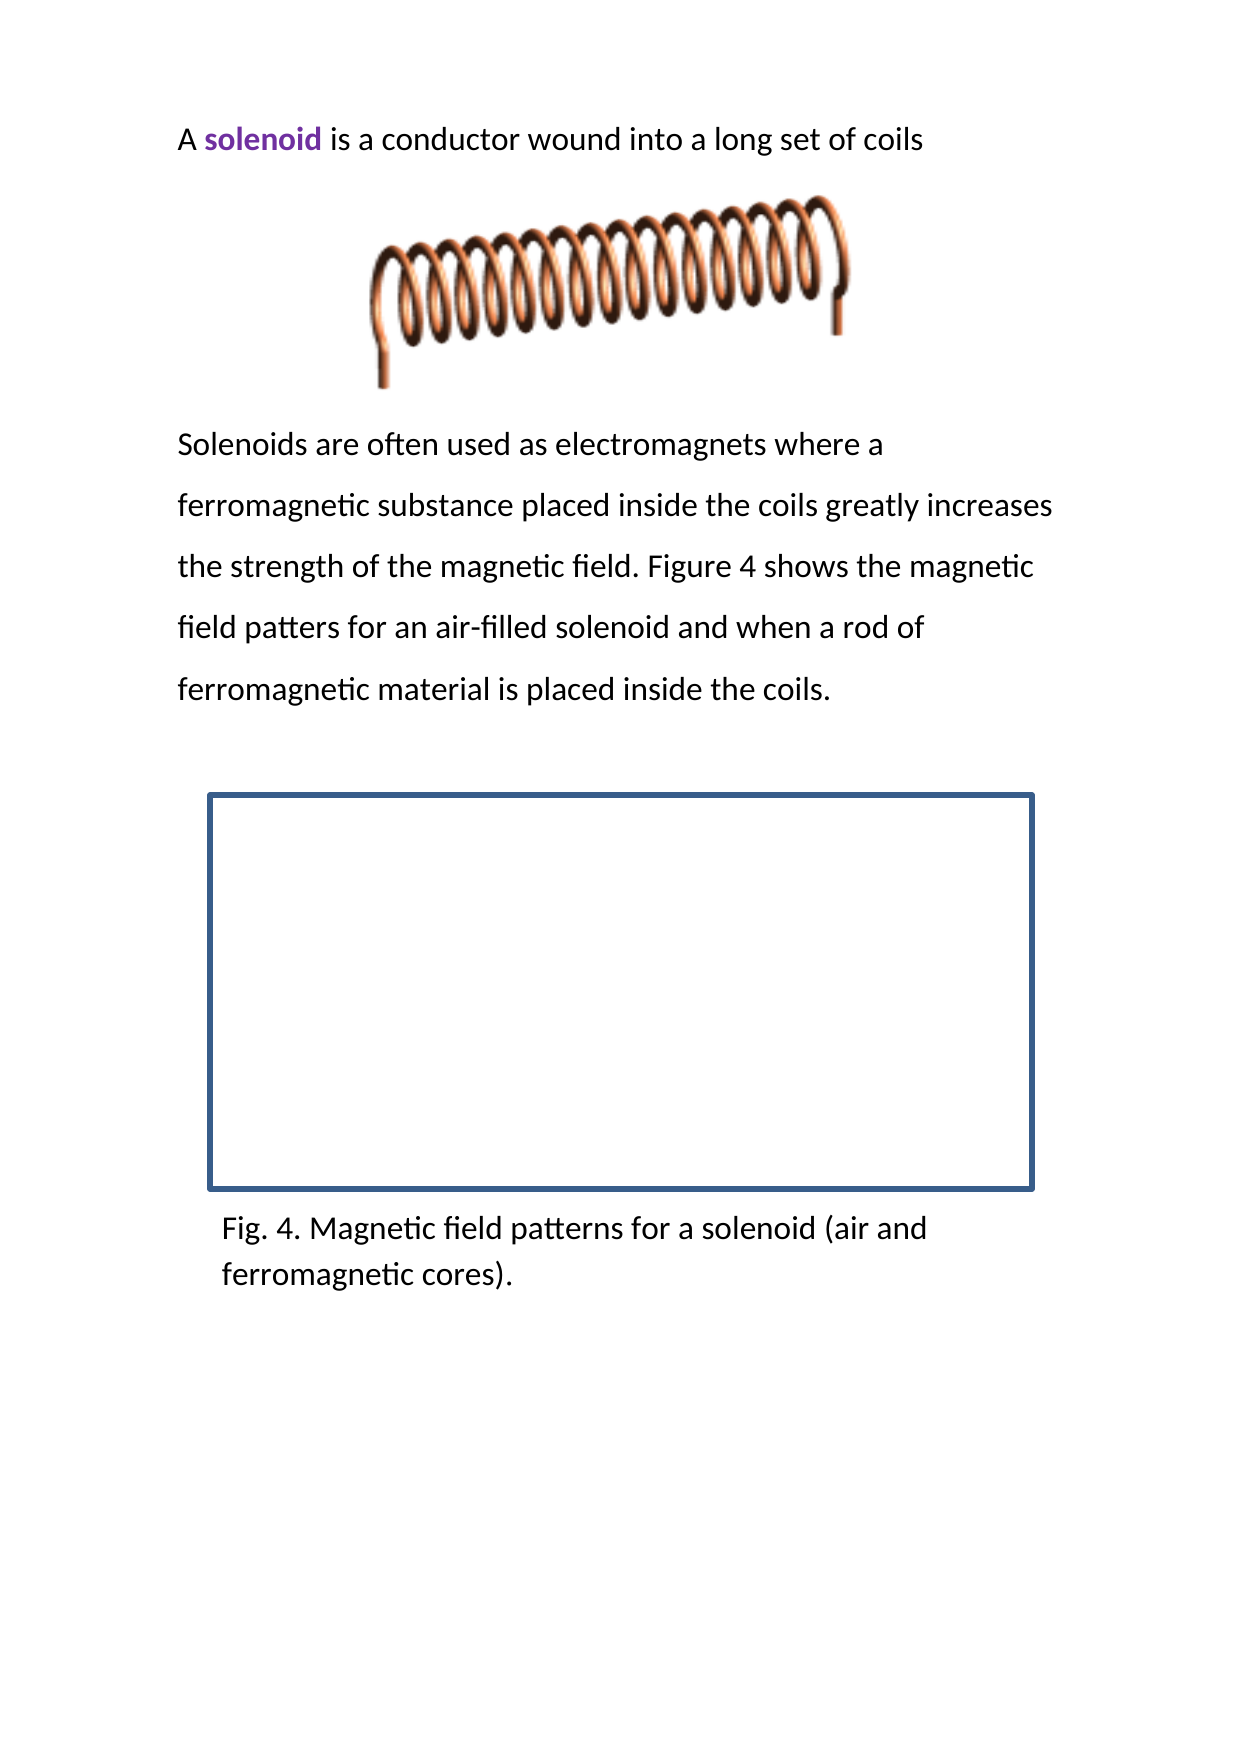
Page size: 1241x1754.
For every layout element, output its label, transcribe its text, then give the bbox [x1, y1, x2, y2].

text Solenoids are often used as electromagnets where a ferromagnetic substance placed inside the coils greatly increases the strength of the magnetic field. Figure 4 shows the magnetic field patters for an air-filled solenoid and when a rod of ferromagnetic material is placed inside the coils. [177, 423, 1063, 708]
text Fig. 4. Magnetic field patterns for a solenoid (air and ferromagnetic cores). [222, 1207, 1019, 1294]
text A solenoid is a conductor wound into a long set of coils [177, 118, 1063, 159]
